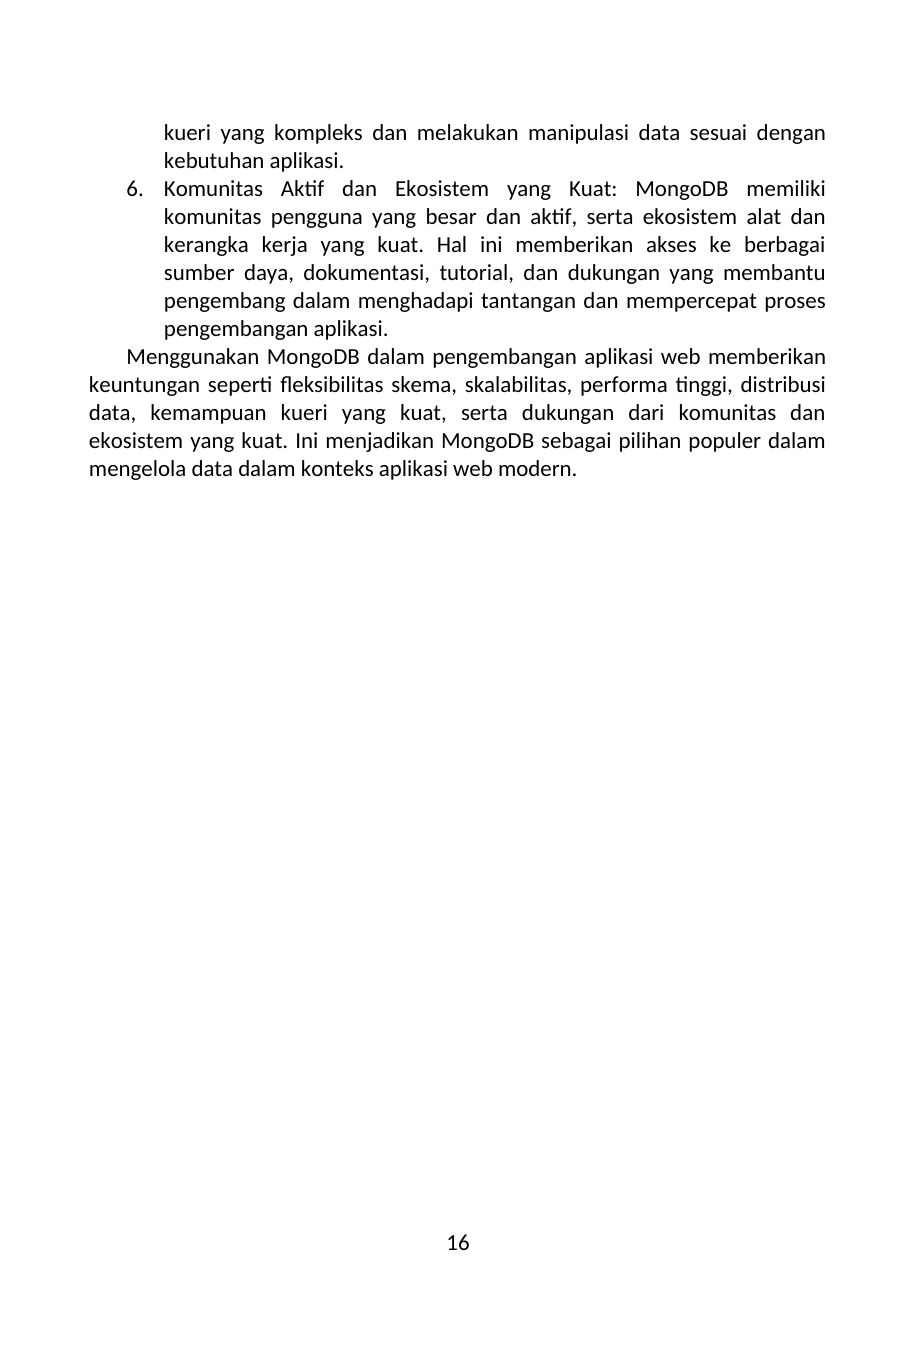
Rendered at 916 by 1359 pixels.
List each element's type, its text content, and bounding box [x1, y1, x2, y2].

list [126, 118, 827, 174]
list Komunitas Aktif dan Ekosistem yang Kuat: MongoDB memiliki komunitas pengguna yang besar dan aktif, serta ekosistem alat dan kerangka kerja yang kuat. Hal ini memberikan akses ke berbagai sumber daya, dokumentasi, tutorial, dan dukungan yang membantu pengembang dalam menghadapi tantangan dan mempercepat proses pengembangan aplikasi. [126, 174, 827, 342]
text Menggunakan MongoDB dalam pengembangan aplikasi web memberikan keuntungan seperti fleksibilitas skema, skalabilitas, performa tinggi, distribusi data, kemampuan kueri yang kuat, serta dukungan dari komunitas dan ekosistem yang kuat. Ini menjadikan MongoDB sebagai pilihan populer dalam mengelola data dalam konteks aplikasi web modern. [89, 342, 827, 482]
